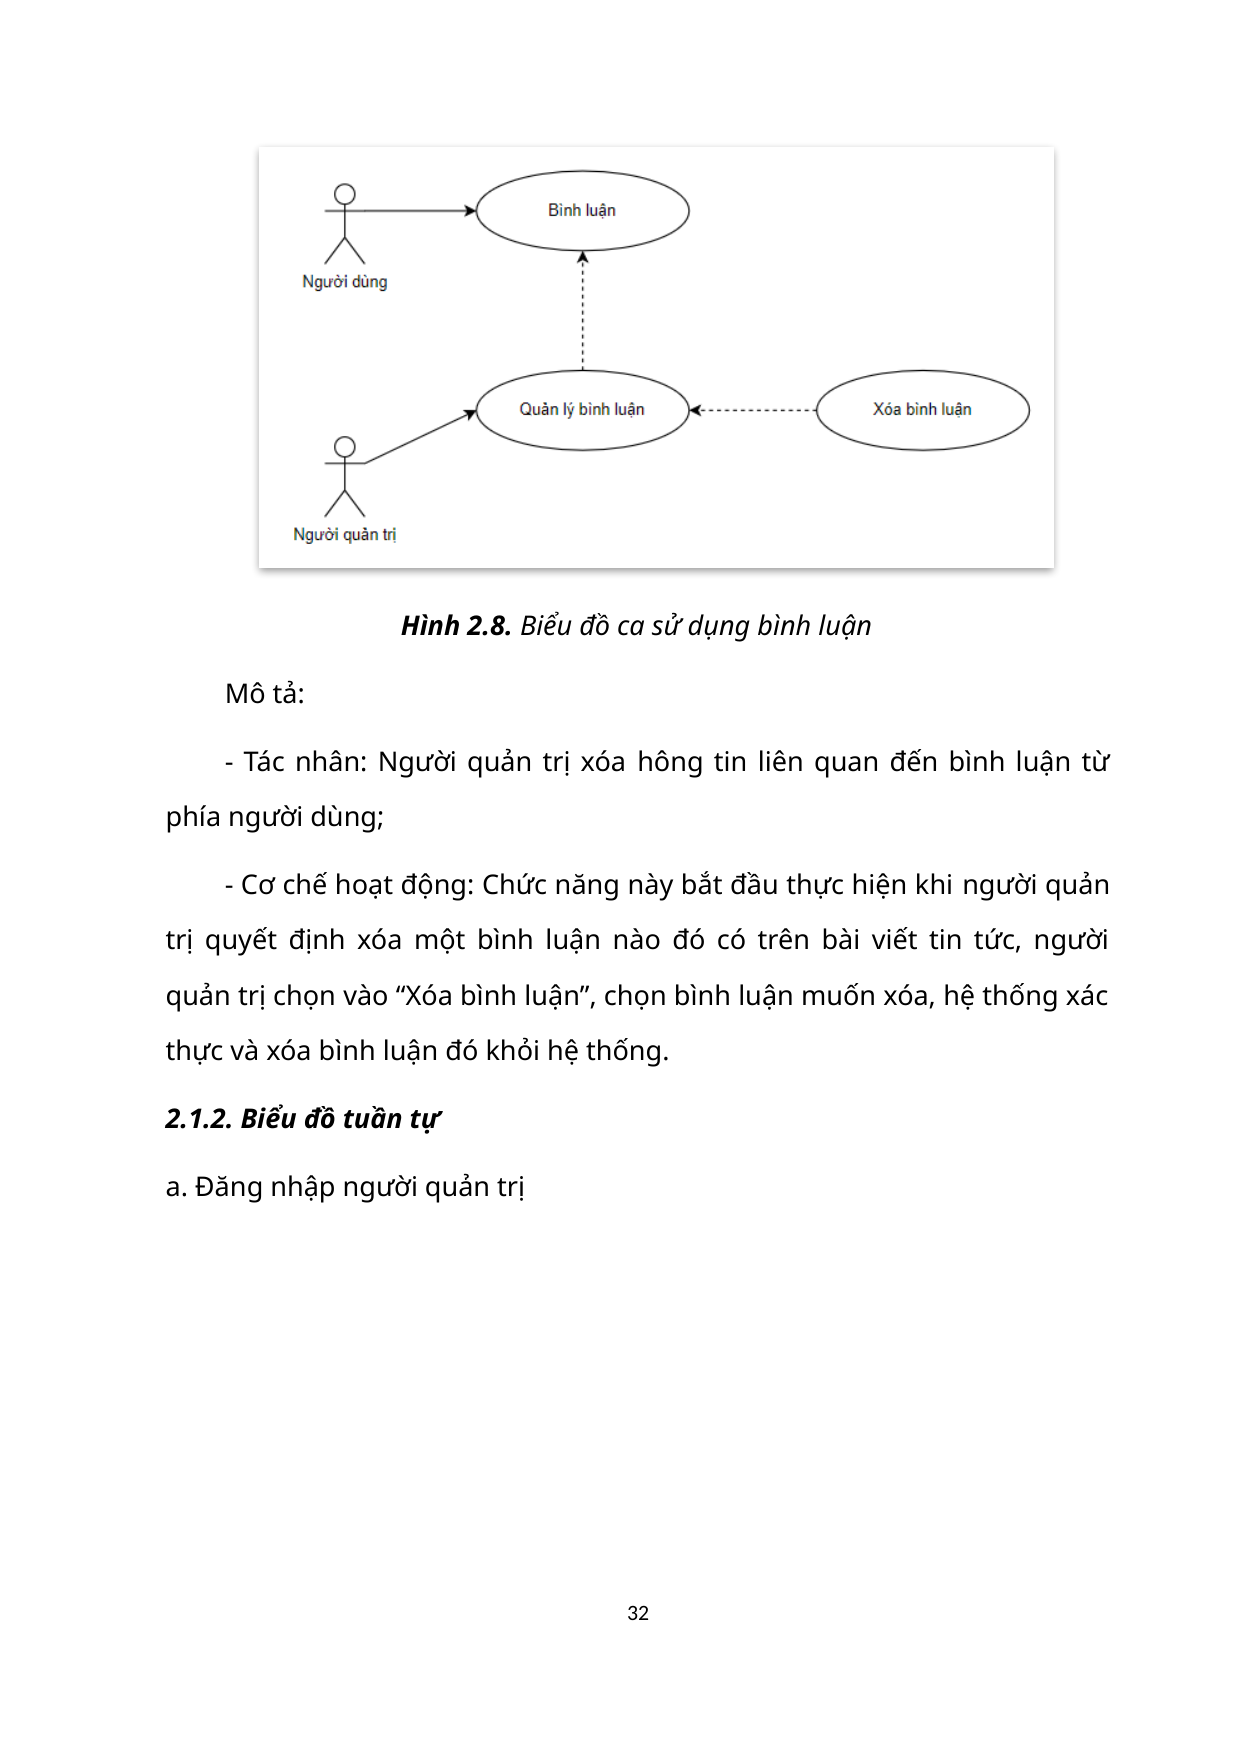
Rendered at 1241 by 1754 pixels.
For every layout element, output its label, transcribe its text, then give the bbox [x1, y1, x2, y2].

text a. Đăng nhập người quản trị [165, 1167, 1110, 1204]
text - Cơ chế hoạt động: Chức năng này bắt đầu thực hiện khi người quản trị quyết định xóa một bình luận nào đó có trên bài viết tin tức, người quản trị chọn vào “Xóa bình luận”, chọn bình luận muốn xóa, hệ thống xác thực và xóa bình luận đó khỏi hệ thống. [165, 865, 1110, 1068]
subtitle 2.1.2. Biểu đồ tuần tự [165, 1099, 1110, 1136]
picture [274, 162, 1039, 554]
text Mô tả: [165, 674, 1110, 711]
text Hình 2.8. Biểu đồ ca sử dụng bình luận [165, 607, 1110, 643]
text - Tác nhân: Người quản trị xóa hông tin liên quan đến bình luận từ phía người dùng; [165, 742, 1110, 834]
